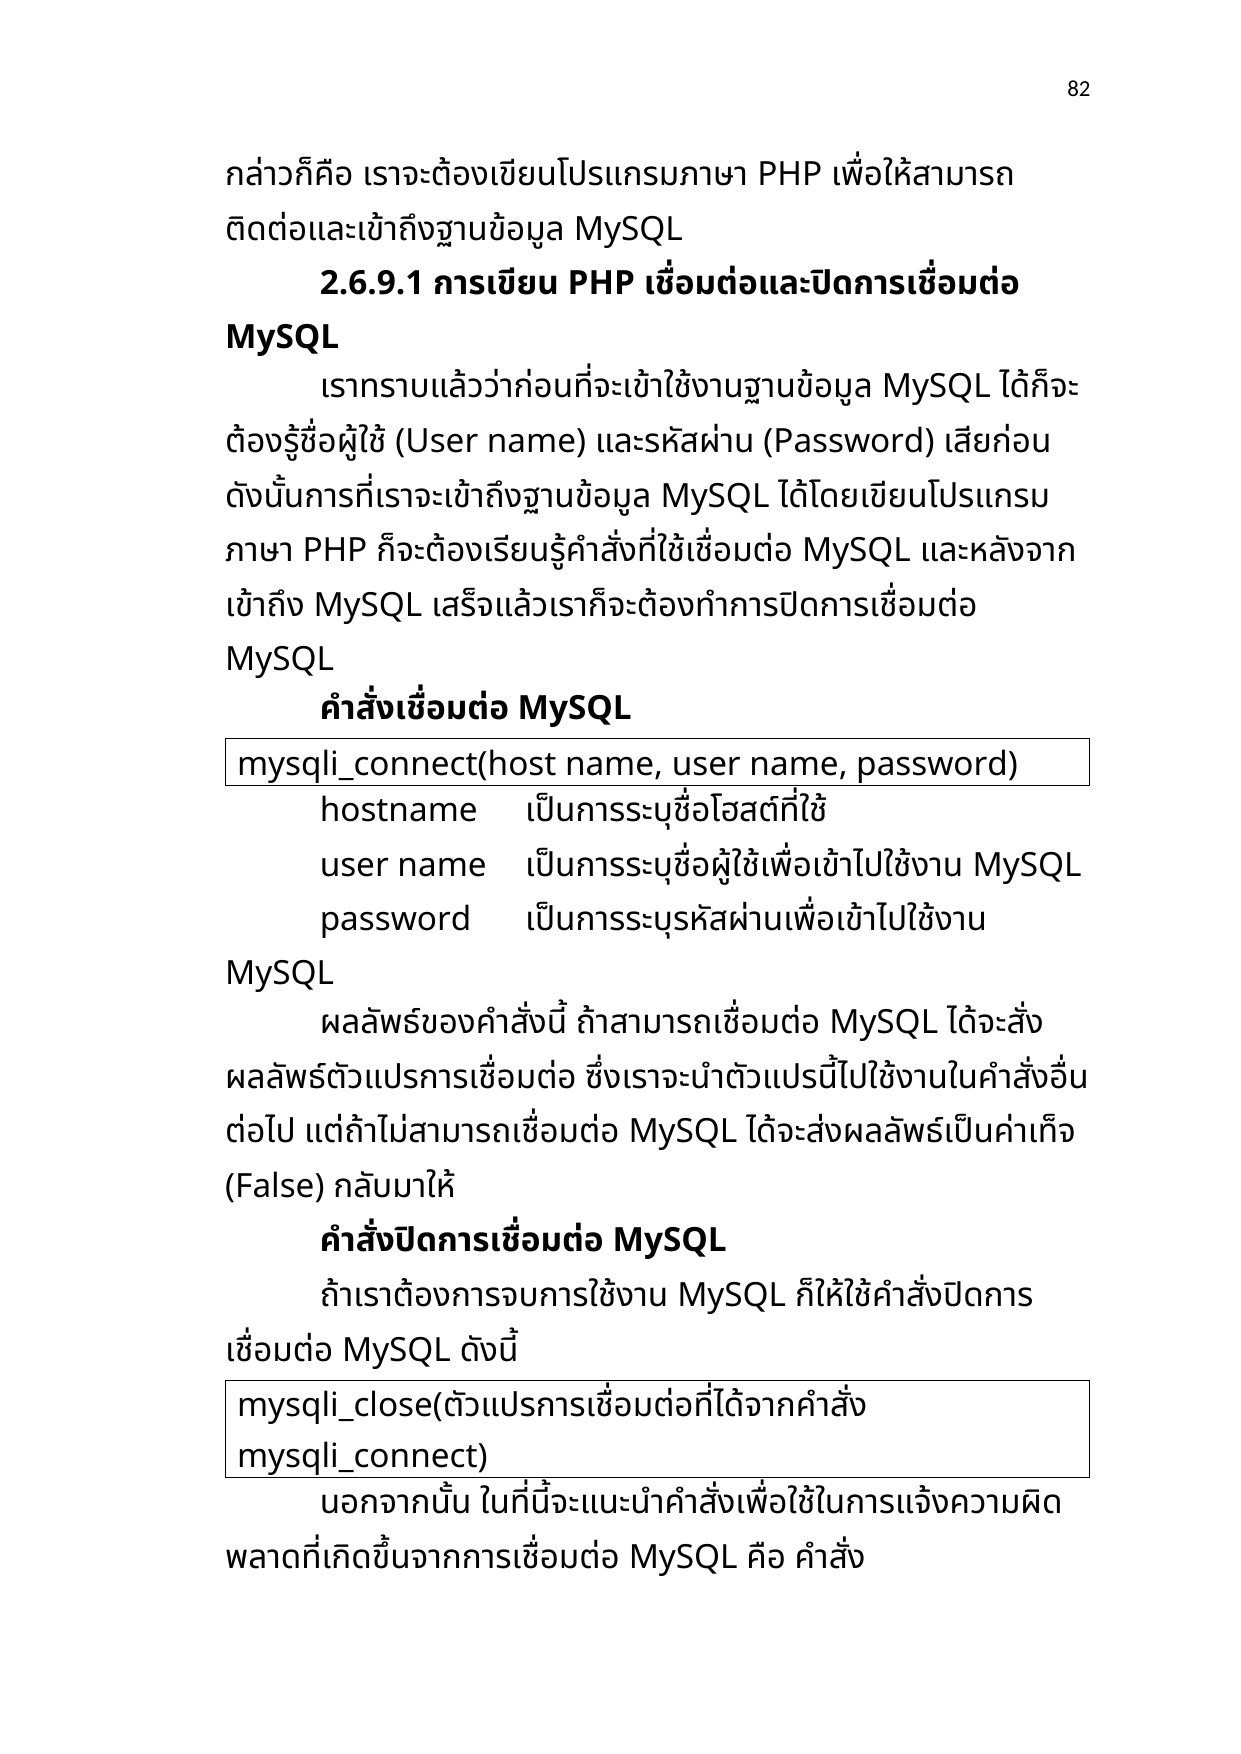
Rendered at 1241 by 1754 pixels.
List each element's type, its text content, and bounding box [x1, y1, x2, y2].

text user name เป็นการระบุชื่อผู้ใช้เพื่อเข้าไปใช้งาน MySQL [225, 840, 1090, 891]
text hostname เป็นการระบุชื่อโฮสต์ที่ใช้ [225, 786, 1090, 836]
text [225, 1478, 1090, 1583]
text 2.6.9.1 การเขียน PHP เชื่อมต่อและปิดการเชื่อมต่อ MySQL [225, 259, 1090, 359]
text คำสั่งปิดการเชื่อมต่อ MySQL [225, 1216, 1090, 1267]
text ผลลัพธ์ของคำสั่งนี้ ถ้าสามารถเชื่อมต่อ MySQL ได้จะสั่งผลลัพธ์ตัวแปรการเชื่อมต่อ ซึ่งเราจะนำตัวแปรนี้ไปใช้งานในคำสั่งอื่นต่อไป แต่ถ้าไม่สามารถเชื่อมต่อ MySQL ได้จะส่งผลลัพธ์เป็นค่าเท็จ (False) กลับมาให้ [225, 998, 1090, 1212]
table_header mysqli_close(ตัวแปรการเชื่อมต่อที่ได้จากคำสั่ง mysqli_connect) [226, 1381, 1089, 1477]
text คำสั่งเชื่อมต่อ MySQL [225, 684, 1090, 734]
text เราทราบแล้วว่าก่อนที่จะเข้าใช้งานฐานข้อมูล MySQL ได้ก็จะต้องรู้ชื่อผู้ใช้ (User name) และรหัสผ่าน (Password) เสียก่อน ดังนั้นการที่เราจะเข้าถึงฐานข้อมูล MySQL ได้โดยเขียนโปรแกรมภาษา PHP ก็จะต้องเรียนรู้คำสั่งที่ใช้เชื่อมต่อ MySQL และหลังจากเข้าถึง MySQL เสร็จแล้วเราก็จะต้องทำการปิดการเชื่อมต่อ MySQL [225, 362, 1090, 680]
text password เป็นการระบุรหัสผ่านเพื่อเข้าไปใช้งาน MySQL [225, 895, 1090, 994]
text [225, 150, 1090, 255]
text ถ้าเราต้องการจบการใช้งาน MySQL ก็ให้ใช้คำสั่งปิดการเชื่อมต่อ MySQL ดังนี้ [225, 1271, 1090, 1376]
table_header mysqli_connect(host name, user name, password) [226, 739, 1089, 785]
